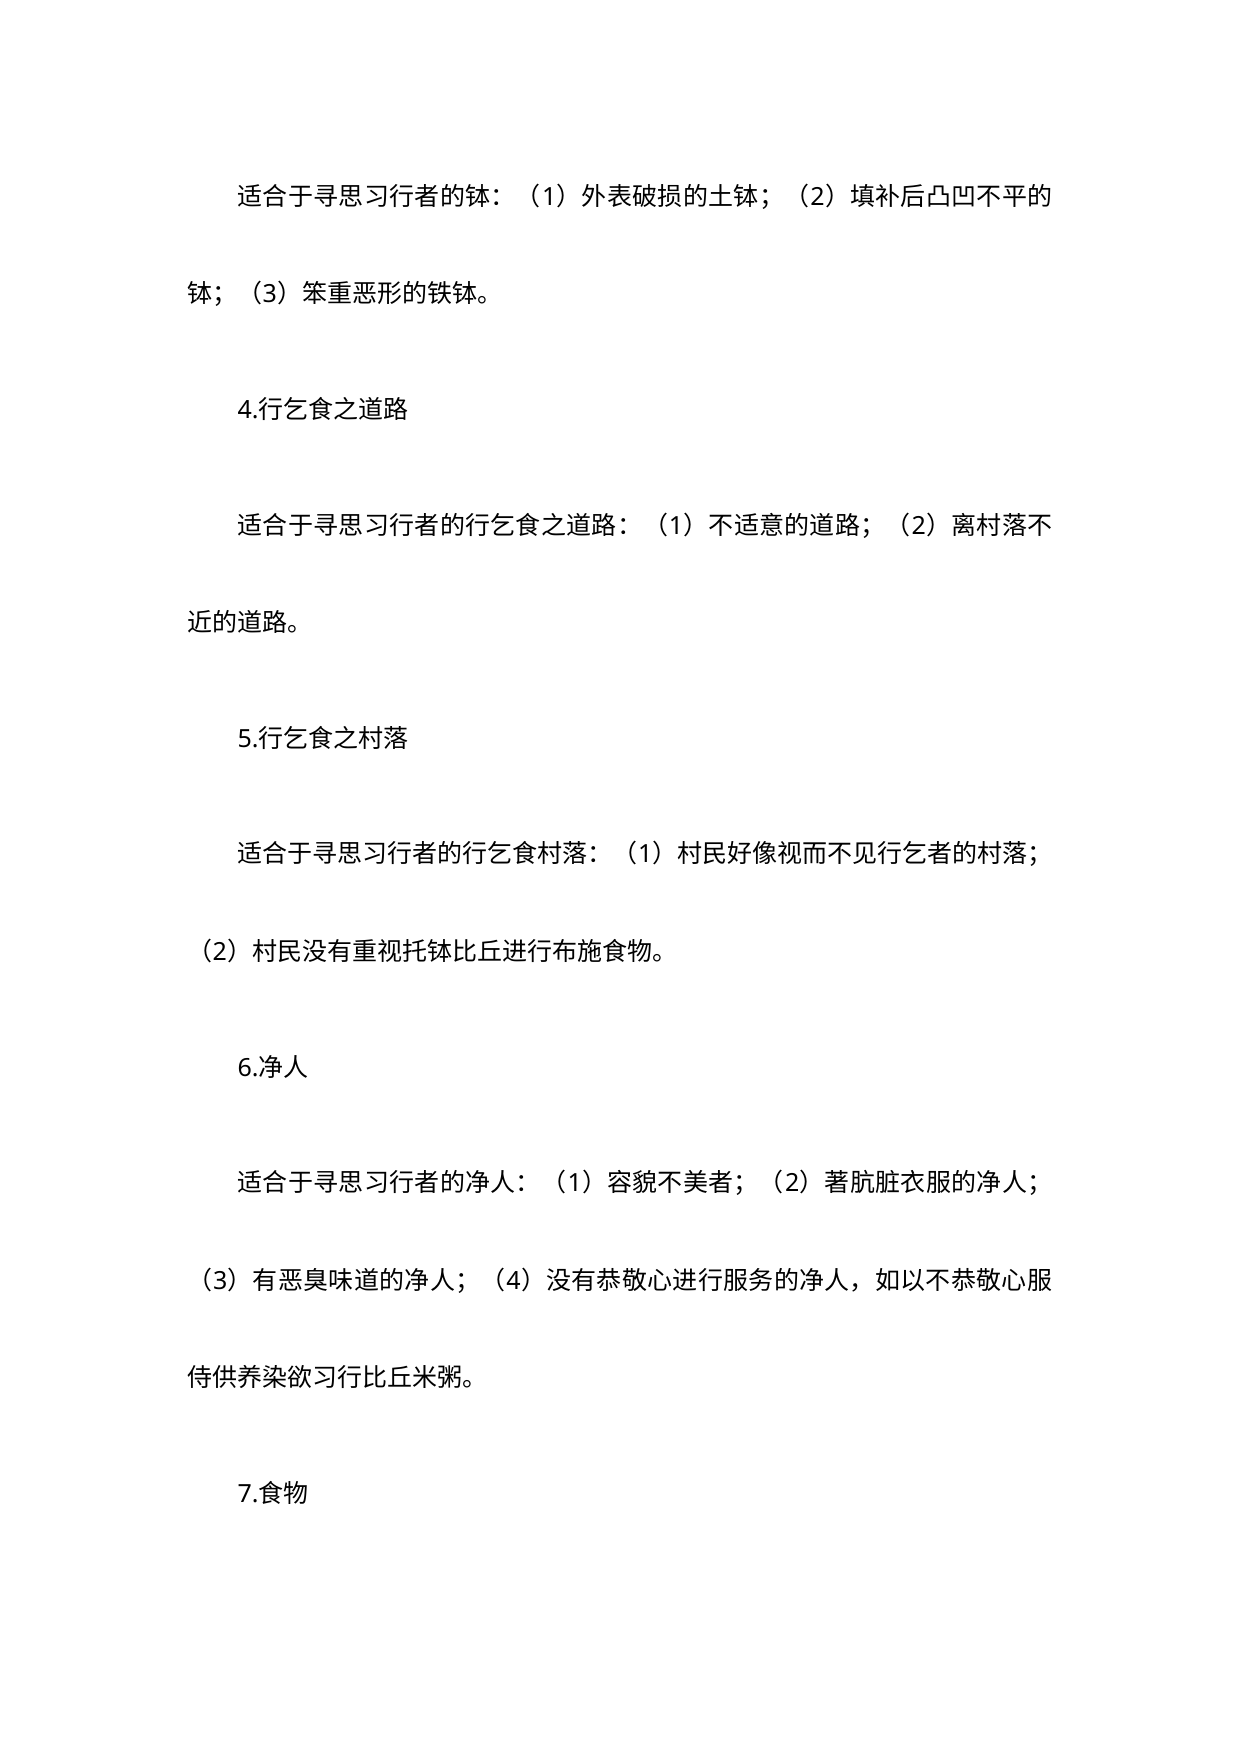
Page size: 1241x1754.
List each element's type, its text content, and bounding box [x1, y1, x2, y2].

text 6.净人 [187, 1033, 1053, 1098]
text 适合于寻思习行者的净人：（1）容貌不美者；（2）著肮脏衣服的净人；（3）有恶臭味道的净人；（4）没有恭敬心进行服务的净人，如以不恭敬心服侍供养染欲习行比丘米粥。 [187, 1148, 1053, 1408]
text 适合于寻思习行者的行乞食之道路：（1）不适意的道路；（2）离村落不近的道路。 [187, 491, 1053, 653]
text 7.食物 [187, 1459, 1053, 1524]
text 5.行乞食之村落 [187, 704, 1053, 769]
text 适合于寻思习行者的行乞食村落：（1）村民好像视而不见行乞者的村落；（2）村民没有重视托钵比丘进行布施食物。 [187, 819, 1053, 982]
text 4.行乞食之道路 [187, 375, 1053, 440]
text 适合于寻思习行者的钵：（1）外表破损的土钵；（2）填补后凸凹不平的钵；（3）笨重恶形的铁钵。 [187, 162, 1053, 324]
